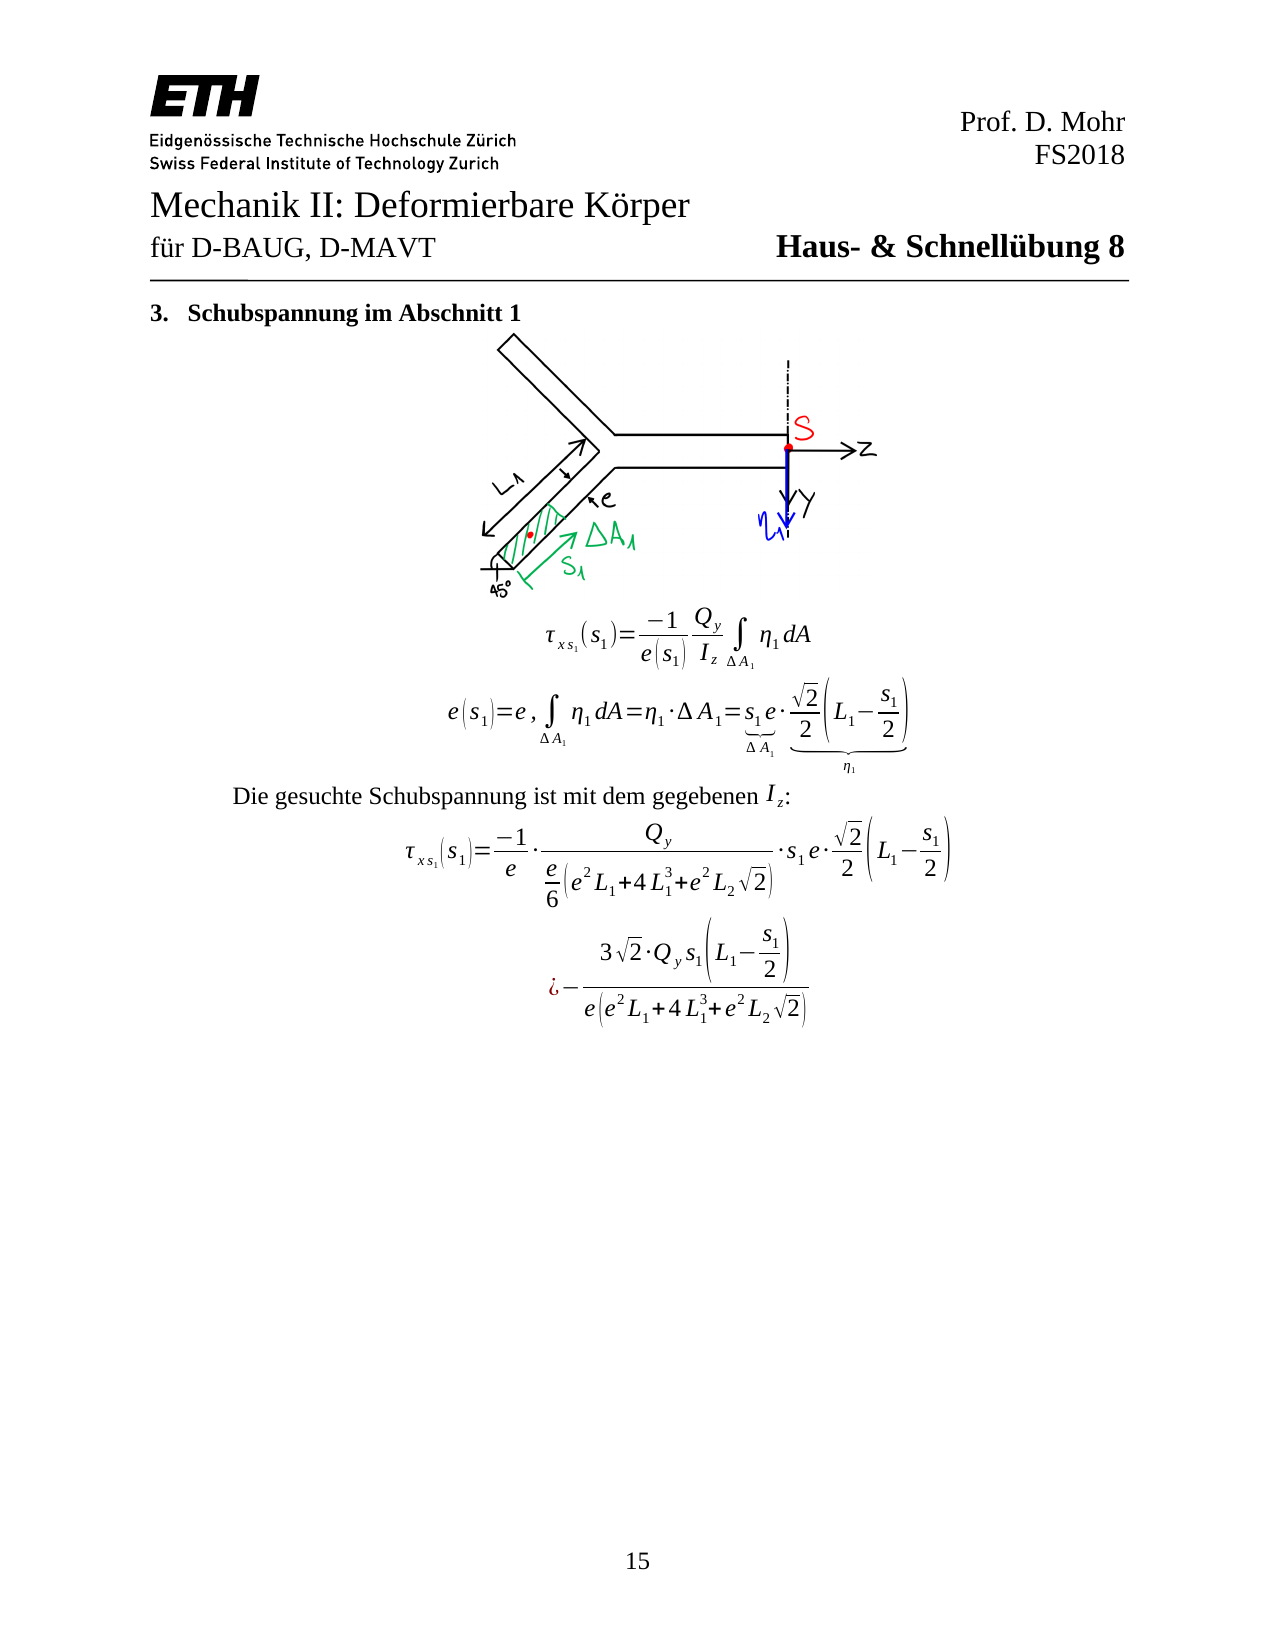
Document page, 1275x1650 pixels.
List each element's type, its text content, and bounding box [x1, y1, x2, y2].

list Schubspannung im Abschnitt 1 [150, 298, 1125, 327]
picture [480, 330, 878, 598]
list Die gesuchte Schubspannung ist mit dem gegebenen : [232, 779, 1125, 811]
